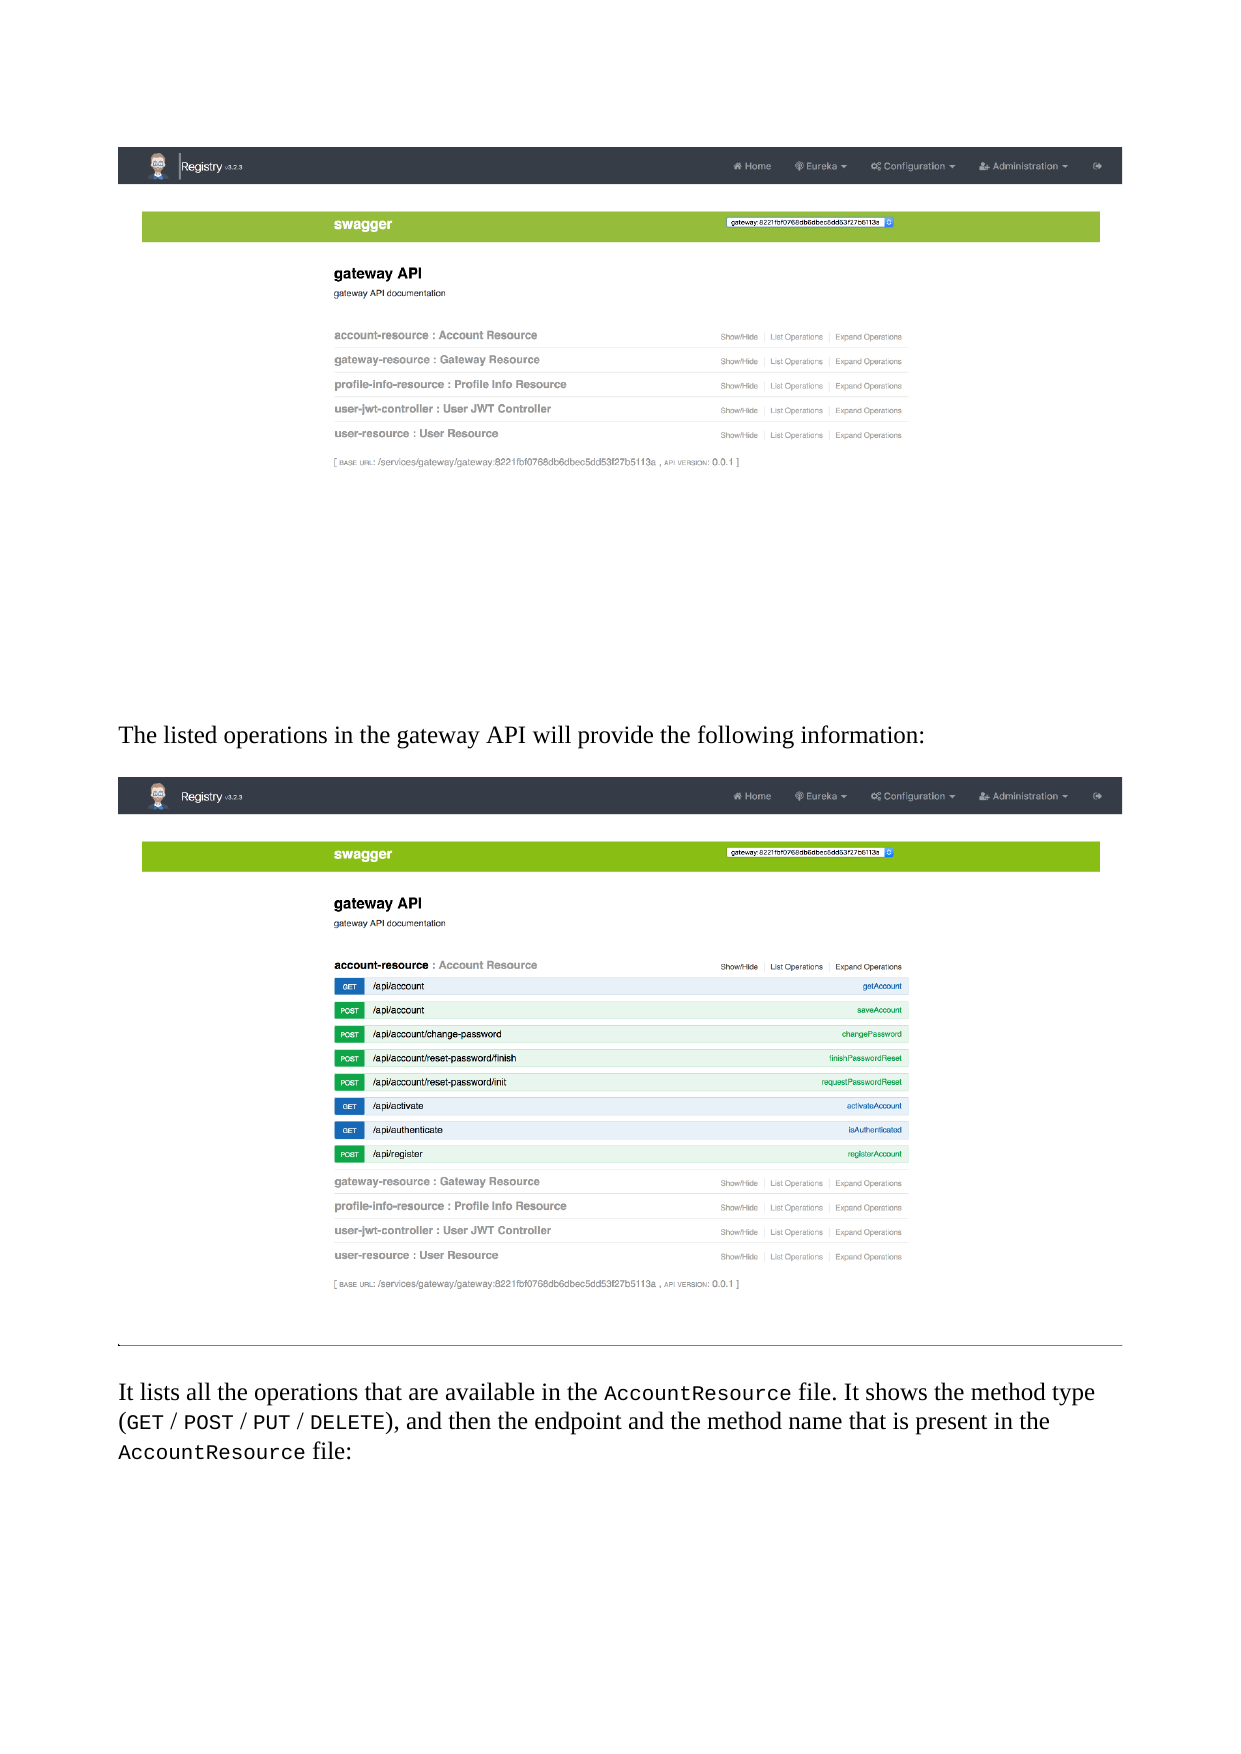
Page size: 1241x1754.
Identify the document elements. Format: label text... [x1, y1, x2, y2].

picture [118, 147, 1123, 689]
text It lists all the operations that are available in the AccountResource file. It shows the method type (GET / POST / PUT / DELETE), and then the endpoint and the method name that is present in the AccountResource file: [118, 1377, 1122, 1466]
text The listed operations in the gateway API will provide the following information: [118, 720, 1122, 748]
picture [118, 777, 1123, 1346]
